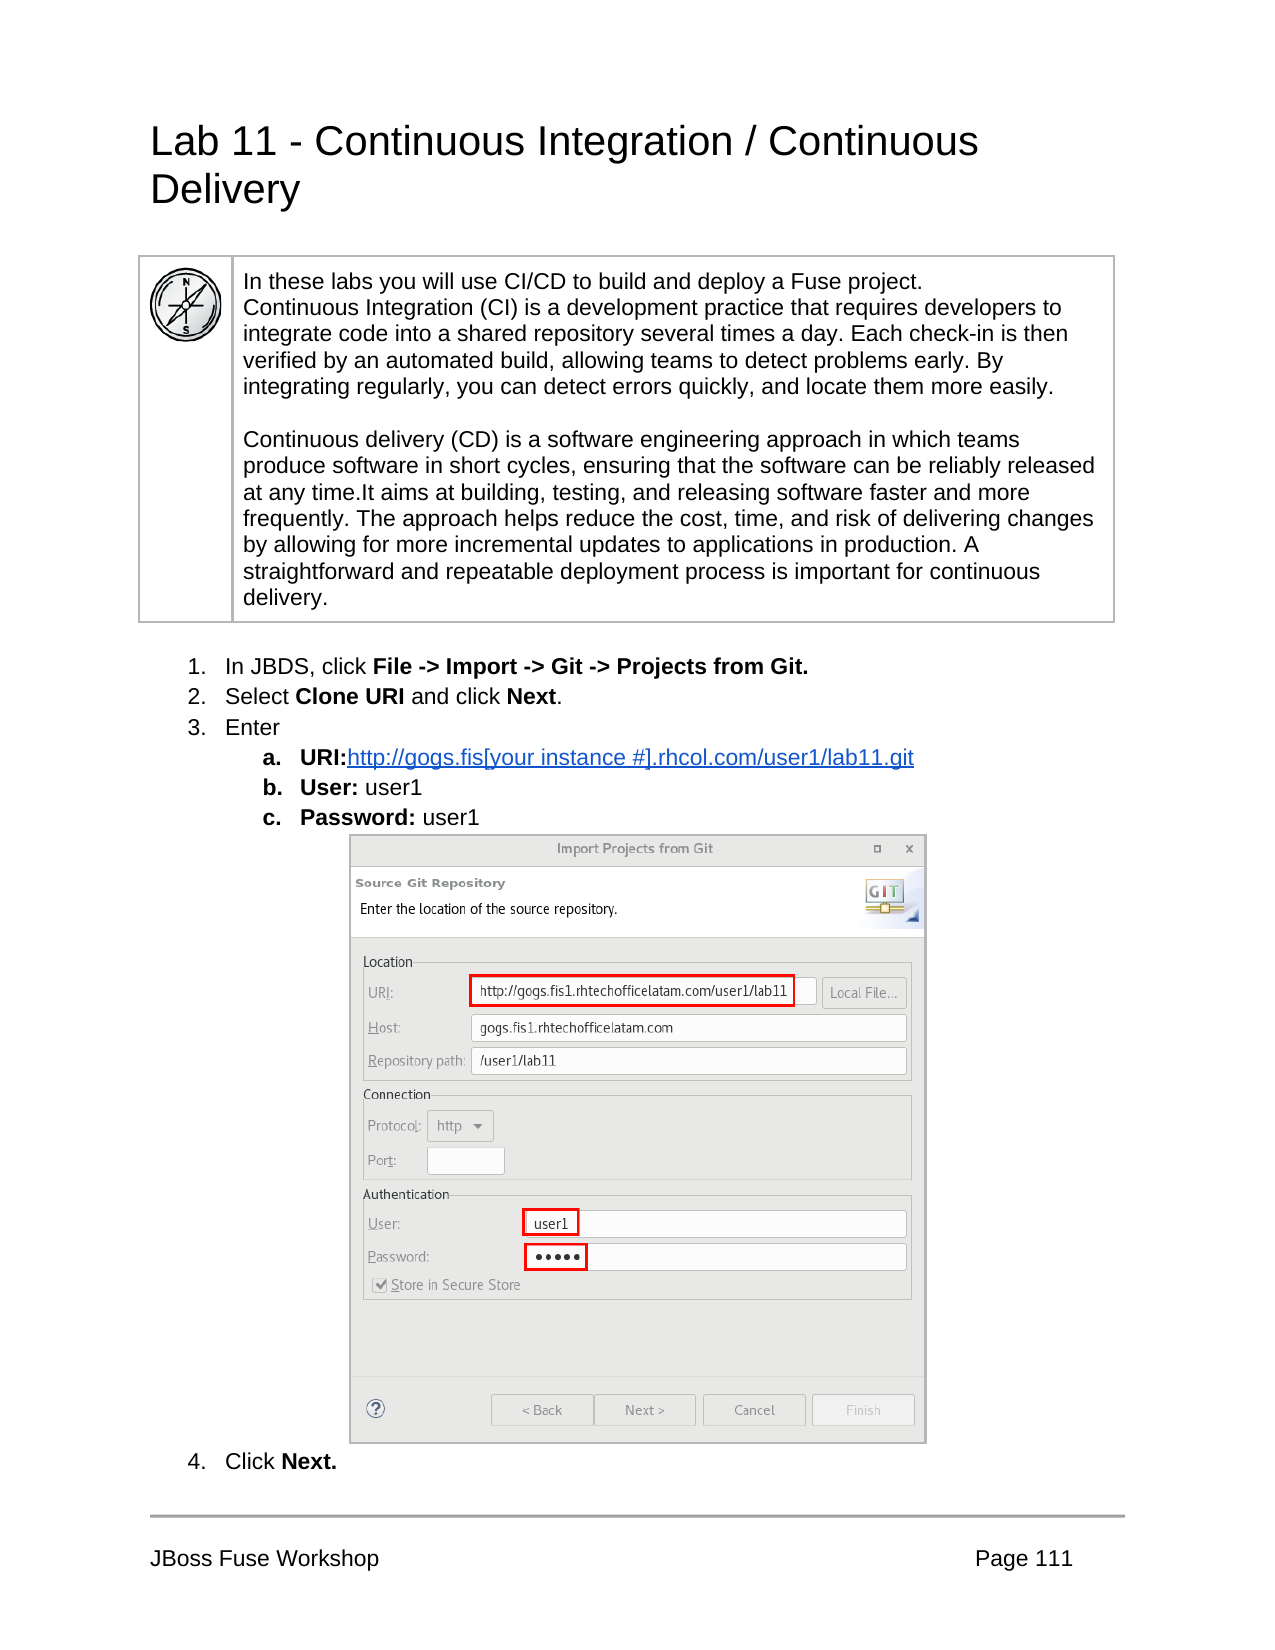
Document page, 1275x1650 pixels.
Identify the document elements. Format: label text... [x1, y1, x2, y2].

picture [149, 267, 222, 342]
list User: user1 [262, 774, 1125, 800]
table_header In these labs you will use CI/CD to build and deploy a Fuse project. Continuous Integration (CI) is a development practice that requires developers to integrate code into a shared repository several times a day. Each check-in is then verified by an automated build, allowing teams to detect problems early. By integrating regularly, you can detect errors quickly, and locate them more easily. Continuous delivery (CD) is a software engineering approach in which teams produce software in short cycles, ensuring that the software can be reliably released at any time.It aims at building, testing, and releasing software faster and more frequently. The approach helps reduce the cost, time, and risk of delivering changes by allowing for more incremental updates to applications in production. A straightforward and repeatable deployment process is important for continuous delivery. [234, 257, 1113, 621]
picture [351, 836, 924, 1442]
list URI:http://gogs.fis[your instance #].rhcol.com/user1/lab11.git [262, 744, 1125, 770]
table_header [140, 257, 231, 621]
list Enter [187, 713, 1125, 740]
list Click Next. [187, 1448, 1125, 1474]
list In JBDS, click File -> Import -> Git -> Projects from Git. [187, 653, 1125, 679]
list Password: user1 [262, 804, 1125, 830]
subtitle Lab 11 - Continuous Integration / Continuous Delivery [150, 117, 1125, 212]
list Select Clone URI and click Next. [187, 683, 1125, 709]
